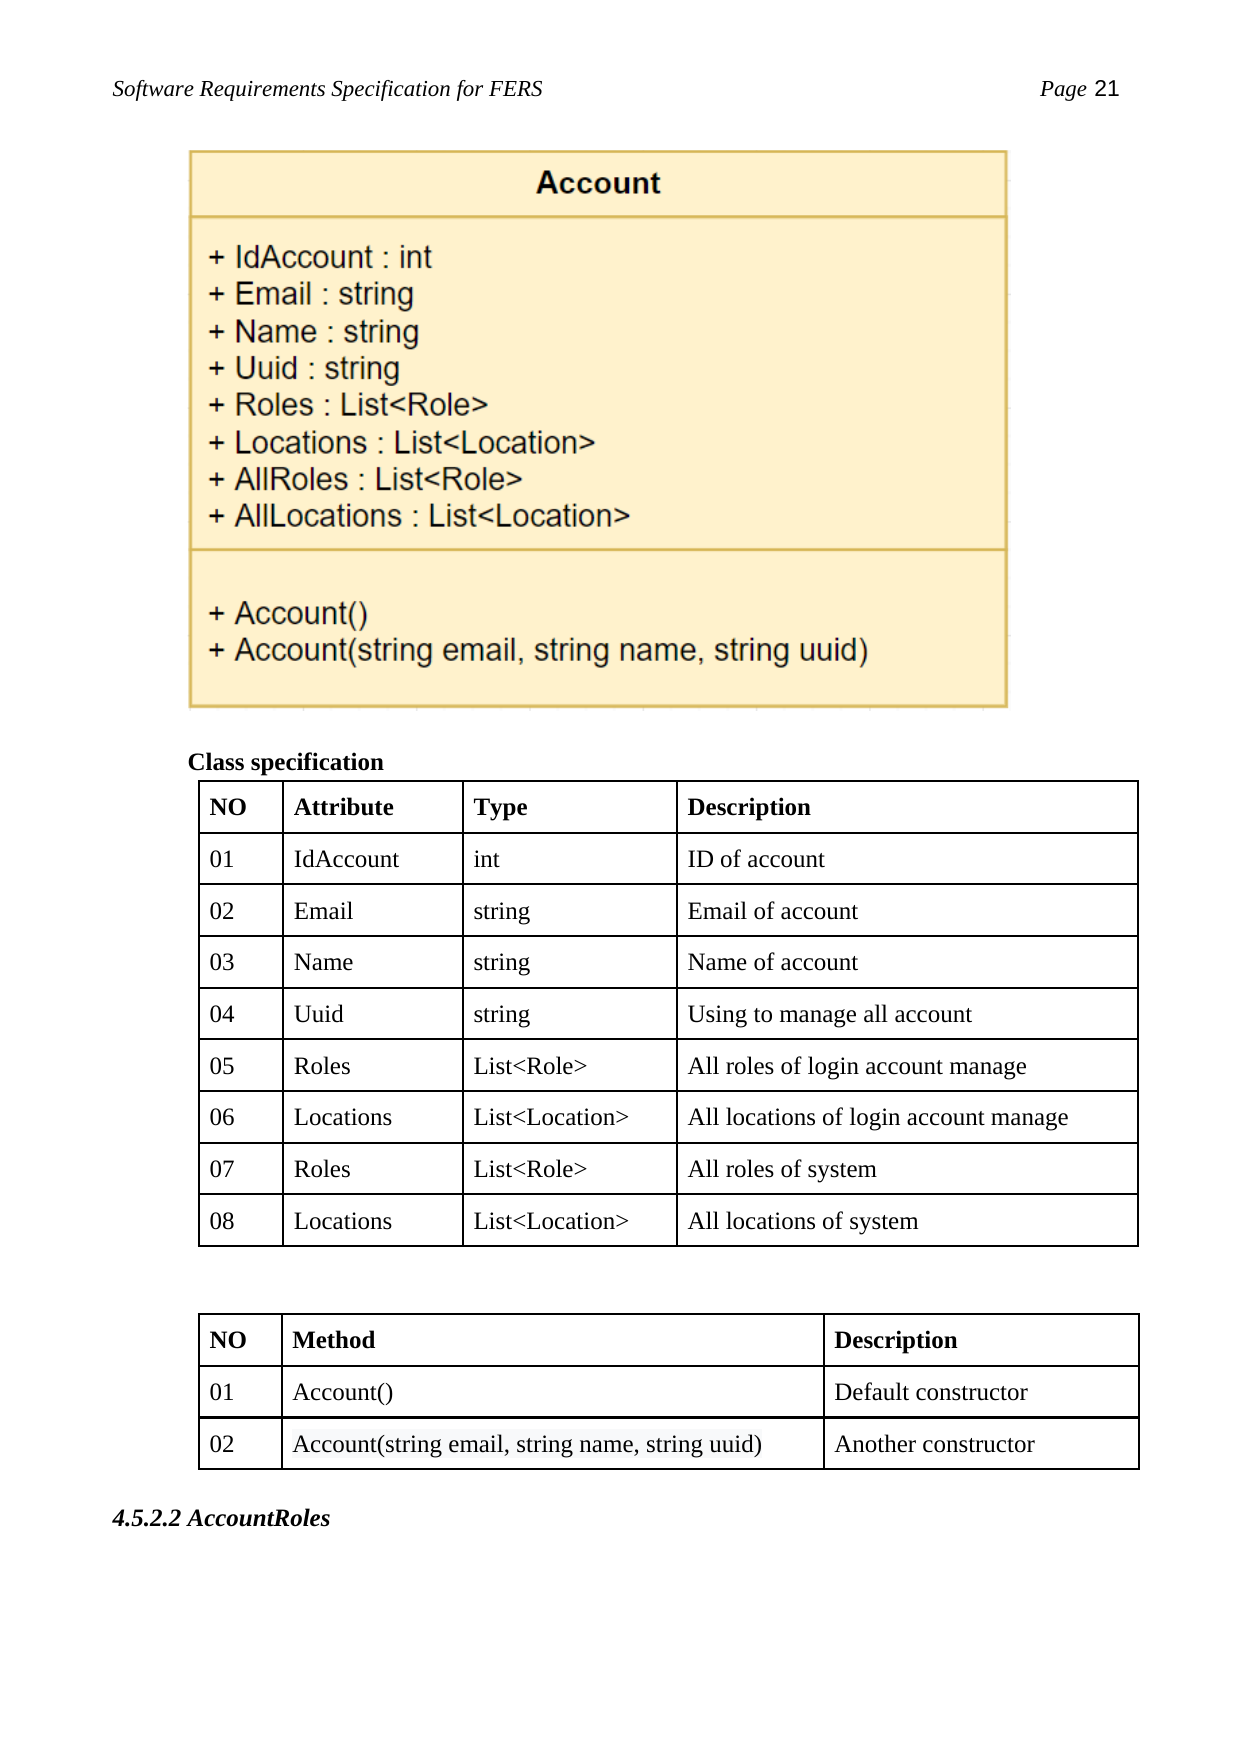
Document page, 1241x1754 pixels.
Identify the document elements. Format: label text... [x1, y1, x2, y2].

table_header Attribute [284, 782, 462, 832]
table_cell All locations of system [678, 1195, 1137, 1245]
table_cell All locations of login account manage [678, 1092, 1137, 1142]
text Class specification [112, 747, 1128, 776]
table_cell int [464, 834, 676, 883]
table_cell 03 [200, 937, 282, 987]
table_cell List<Location> [464, 1195, 676, 1245]
table_cell Roles [284, 1040, 462, 1090]
table_cell Roles [284, 1144, 462, 1193]
table_cell Email [284, 885, 462, 935]
table_cell Locations [284, 1195, 462, 1245]
table_cell Account() [283, 1367, 823, 1416]
table_header Method [283, 1315, 823, 1365]
table_cell Locations [284, 1092, 462, 1142]
table_header NO [200, 782, 282, 832]
table_cell List<Location> [464, 1092, 676, 1142]
table_cell IdAccount [284, 834, 462, 883]
table_cell All roles of system [678, 1144, 1137, 1193]
table_cell 08 [200, 1195, 282, 1245]
table_cell ID of account [678, 834, 1137, 883]
picture [187, 150, 1011, 711]
table_cell Using to manage all account [678, 989, 1137, 1038]
table_cell 05 [200, 1040, 282, 1090]
table_cell string [464, 885, 676, 935]
table_cell List<Role> [464, 1144, 676, 1193]
text 4.5.2.2 AccountRoles [112, 1503, 1128, 1532]
table_cell Email of account [678, 885, 1137, 935]
table_cell Default constructor [825, 1367, 1138, 1416]
table_cell Uuid [284, 989, 462, 1038]
table_header Description [678, 782, 1137, 832]
table_cell Name [284, 937, 462, 987]
table_cell 02 [200, 1419, 281, 1468]
table_cell Another constructor [825, 1419, 1138, 1468]
table_cell Name of account [678, 937, 1137, 987]
table_cell 04 [200, 989, 282, 1038]
table_cell All roles of login account manage [678, 1040, 1137, 1090]
table_header NO [200, 1315, 281, 1365]
table_cell string [464, 989, 676, 1038]
table_cell string [464, 937, 676, 987]
table_cell 06 [200, 1092, 282, 1142]
table_cell 02 [200, 885, 282, 935]
table_header Description [825, 1315, 1138, 1365]
table_cell 01 [200, 1367, 281, 1416]
table_cell 07 [200, 1144, 282, 1193]
table_cell Account(string email, string name, string uuid) [283, 1419, 823, 1468]
table_header Type [464, 782, 676, 832]
table_cell List<Role> [464, 1040, 676, 1090]
table_cell 01 [200, 834, 282, 883]
